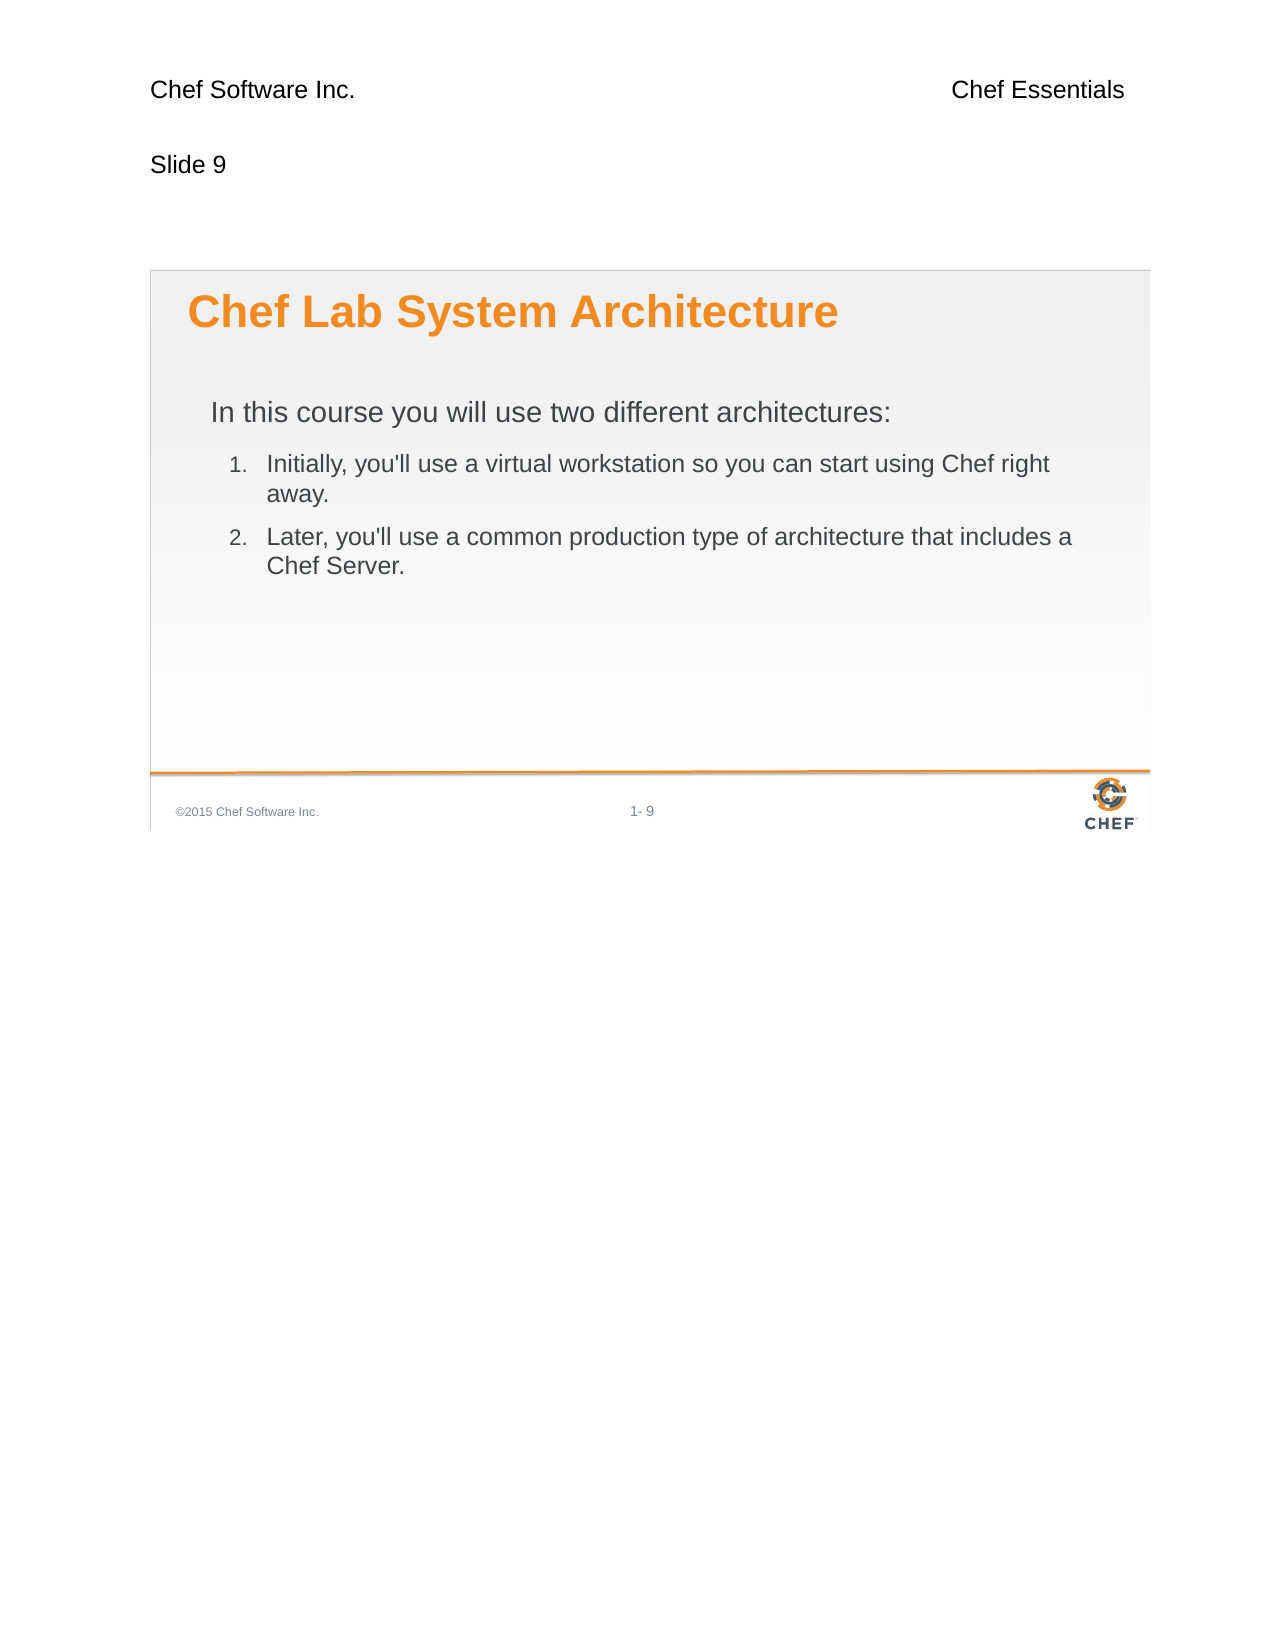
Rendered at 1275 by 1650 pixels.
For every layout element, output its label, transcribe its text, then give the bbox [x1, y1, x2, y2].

text Slide 9 [150, 150, 1125, 179]
